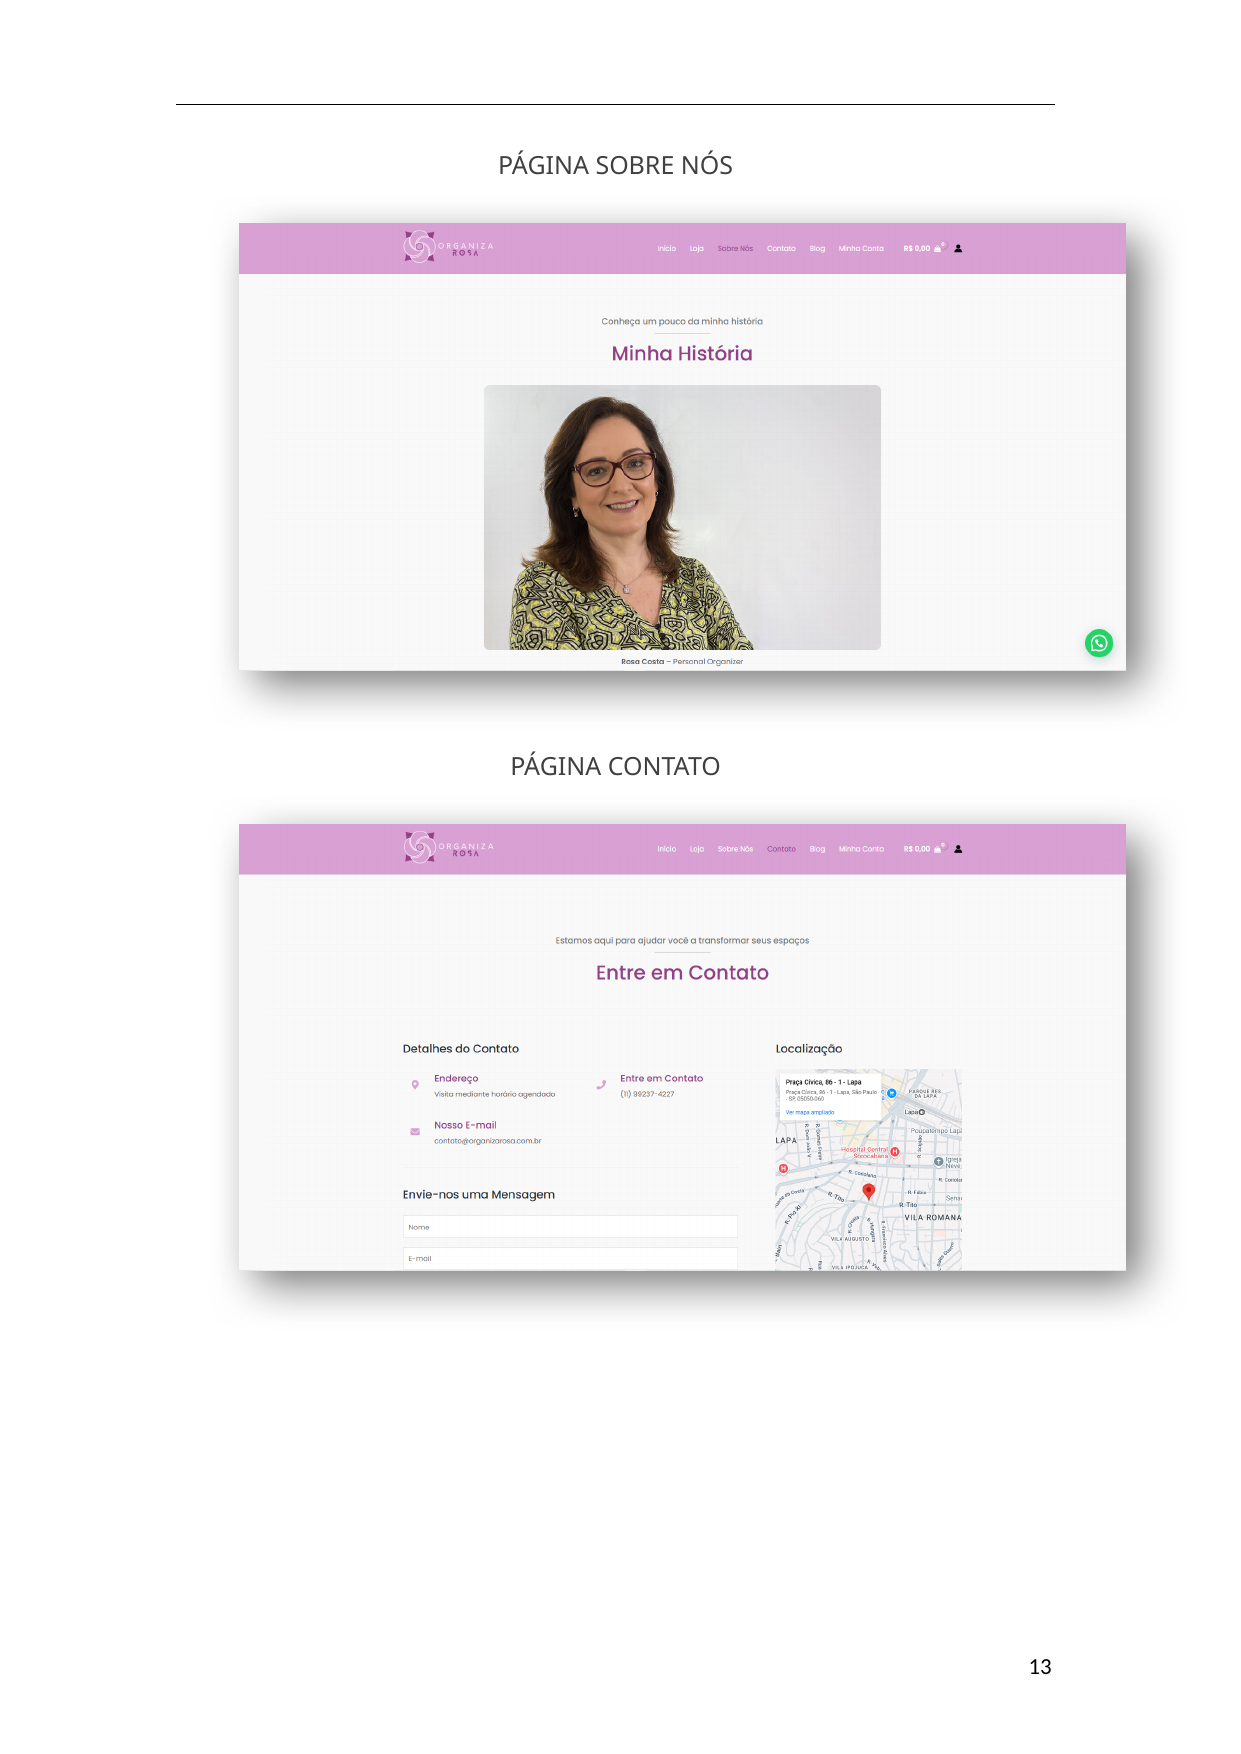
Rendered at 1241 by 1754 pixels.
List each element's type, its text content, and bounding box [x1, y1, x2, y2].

picture [239, 223, 1126, 671]
subtitle PÁGINA SOBRE NÓS [176, 148, 1055, 182]
picture [239, 824, 1126, 1271]
subtitle PÁGINA CONTATO [176, 749, 1055, 783]
